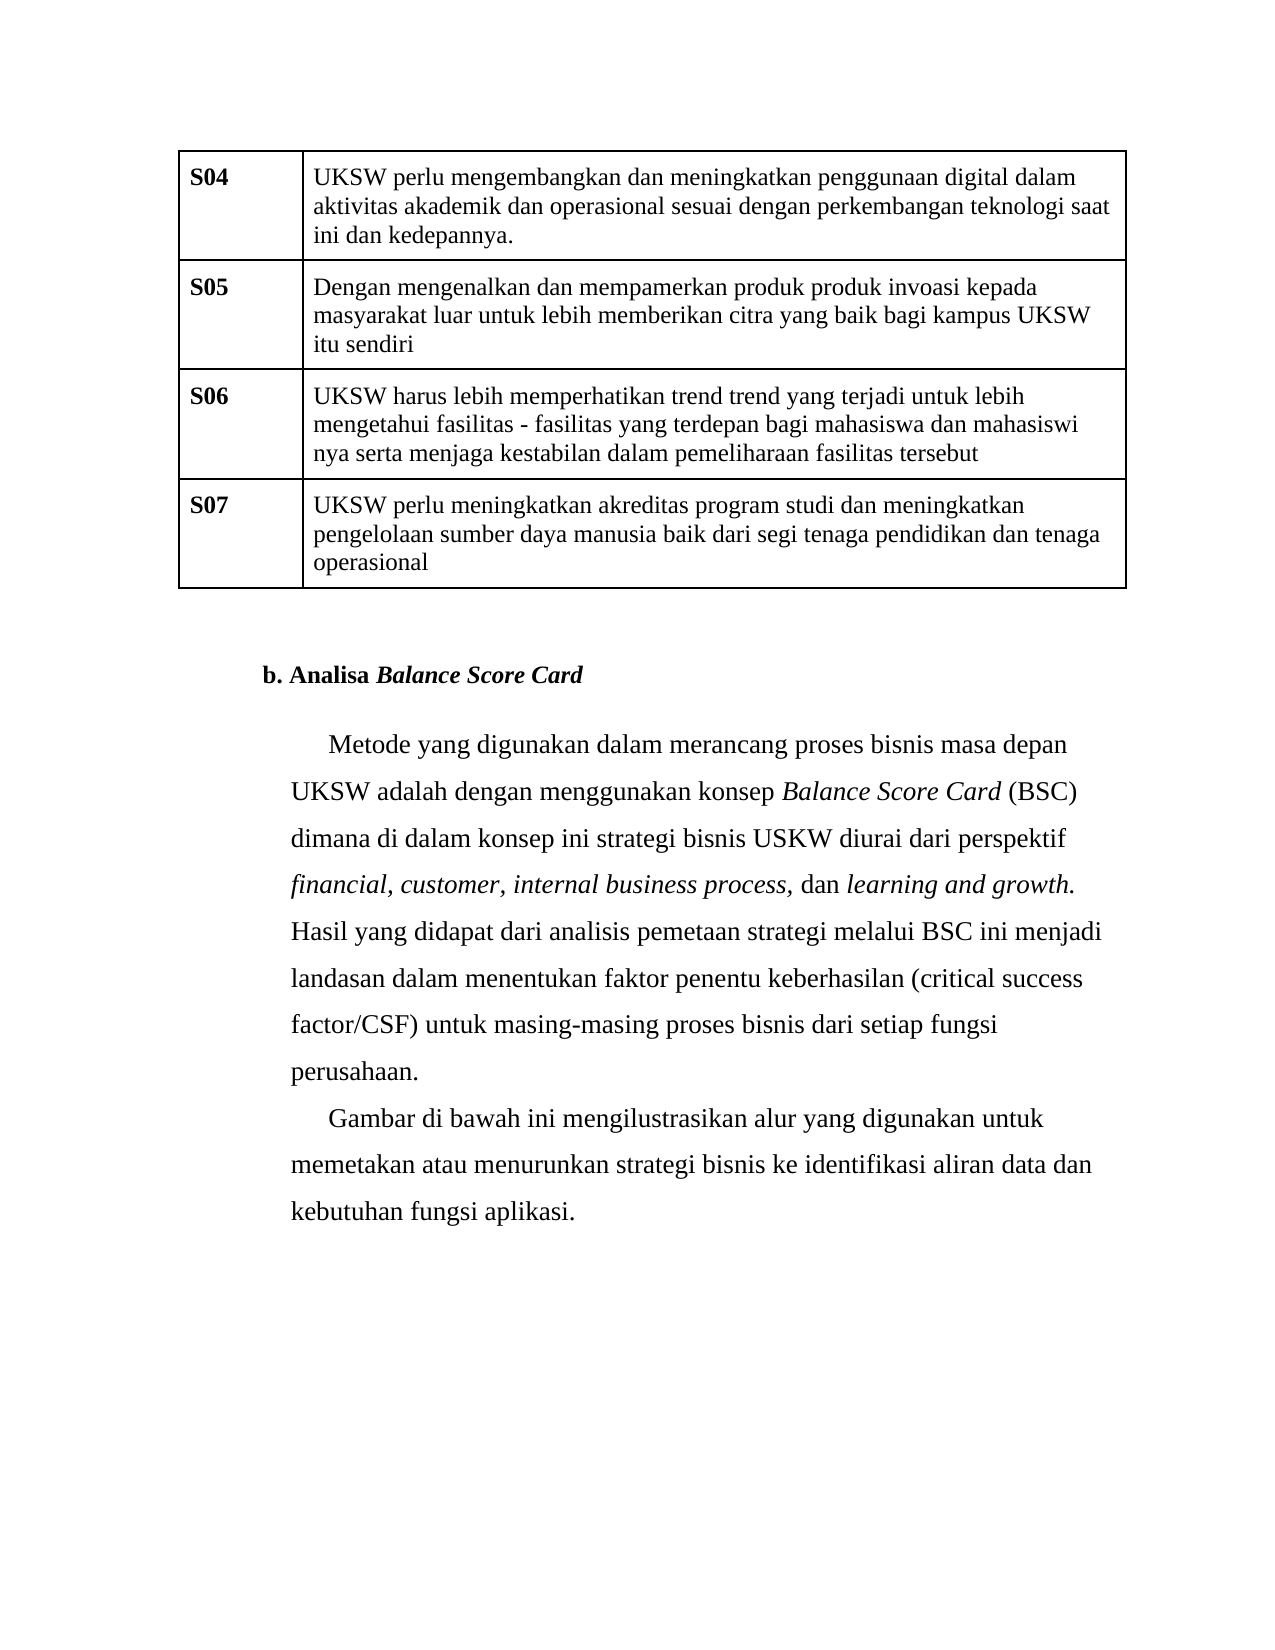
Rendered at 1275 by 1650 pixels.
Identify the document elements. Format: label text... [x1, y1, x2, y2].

subtitle b. Analisa Balance Score Card [262, 660, 1125, 689]
table_cell S06 [180, 370, 302, 477]
table_cell UKSW harus lebih memperhatikan trend trend yang terjadi untuk lebih mengetahui fasilitas - fasilitas yang terdepan bagi mahasiswa dan mahasiswi nya serta menjaga kestabilan dalam pemeliharaan fasilitas tersebut [304, 370, 1125, 477]
text Gambar di bawah ini mengilustrasikan alur yang digunakan untuk memetakan atau menurunkan strategi bisnis ke identifikasi aliran data dan kebutuhan fungsi aplikasi. [291, 1102, 1125, 1226]
table_cell UKSW perlu mengembangkan dan meningkatkan penggunaan digital dalam aktivitas akademik dan operasional sesuai dengan perkembangan teknologi saat ini dan kedepannya. [304, 152, 1125, 259]
table_cell UKSW perlu meningkatkan akreditas program studi dan meningkatkan pengelolaan sumber daya manusia baik dari segi tenaga pendidikan dan tenaga operasional [304, 480, 1125, 587]
table_cell S04 [180, 152, 302, 259]
text Metode yang digunakan dalam merancang proses bisnis masa depan UKSW adalah dengan menggunakan konsep Balance Score Card (BSC) dimana di dalam konsep ini strategi bisnis USKW diurai dari perspektif financial, customer, internal business process, dan learning and growth. Hasil yang didapat dari analisis pemetaan strategi melalui BSC ini menjadi landasan dalam menentukan faktor penentu keberhasilan (critical success factor/CSF) untuk masing-masing proses bisnis dari setiap fungsi perusahaan. [291, 728, 1125, 1086]
table_cell S07 [180, 480, 302, 587]
table_cell S05 [180, 261, 302, 368]
table_cell Dengan mengenalkan dan mempamerkan produk produk invoasi kepada masyarakat luar untuk lebih memberikan citra yang baik bagi kampus UKSW itu sendiri [304, 261, 1125, 368]
